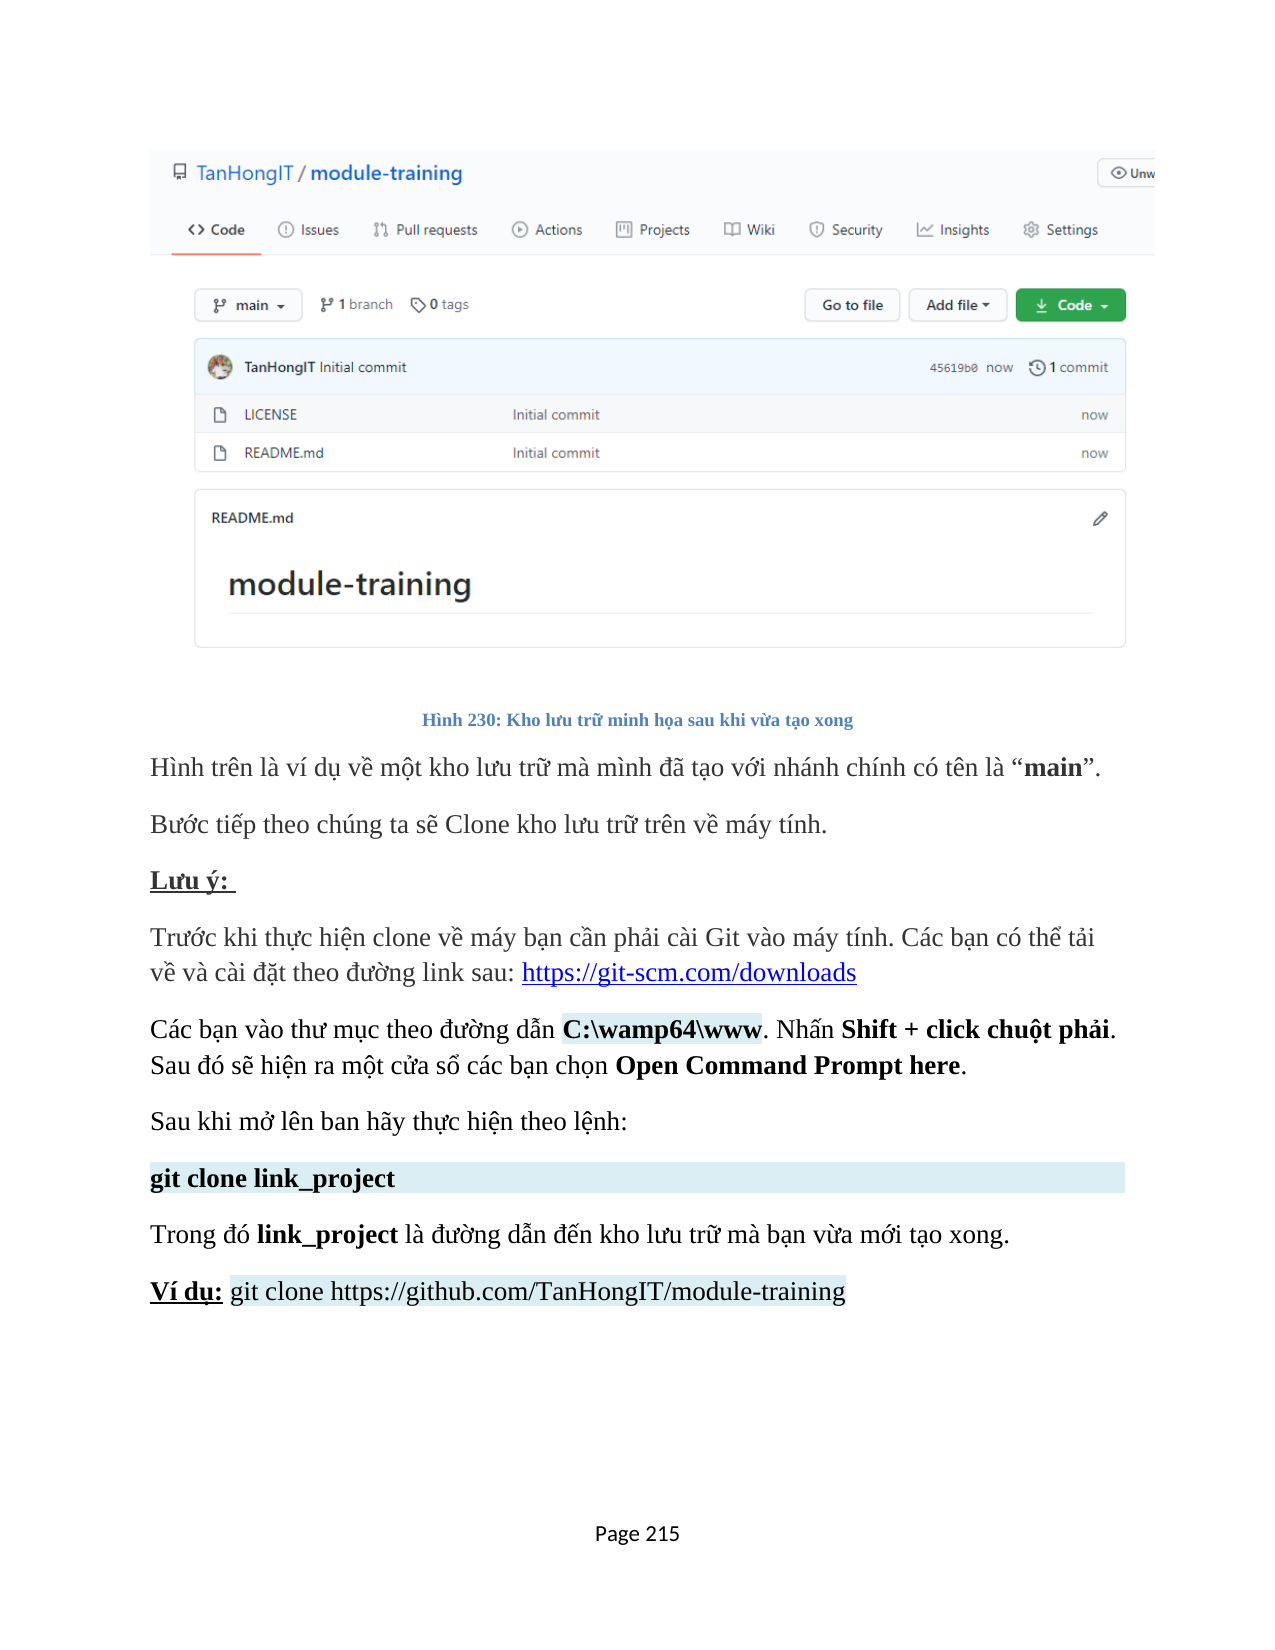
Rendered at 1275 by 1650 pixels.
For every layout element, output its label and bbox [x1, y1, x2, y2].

picture [150, 150, 1155, 684]
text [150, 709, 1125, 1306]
